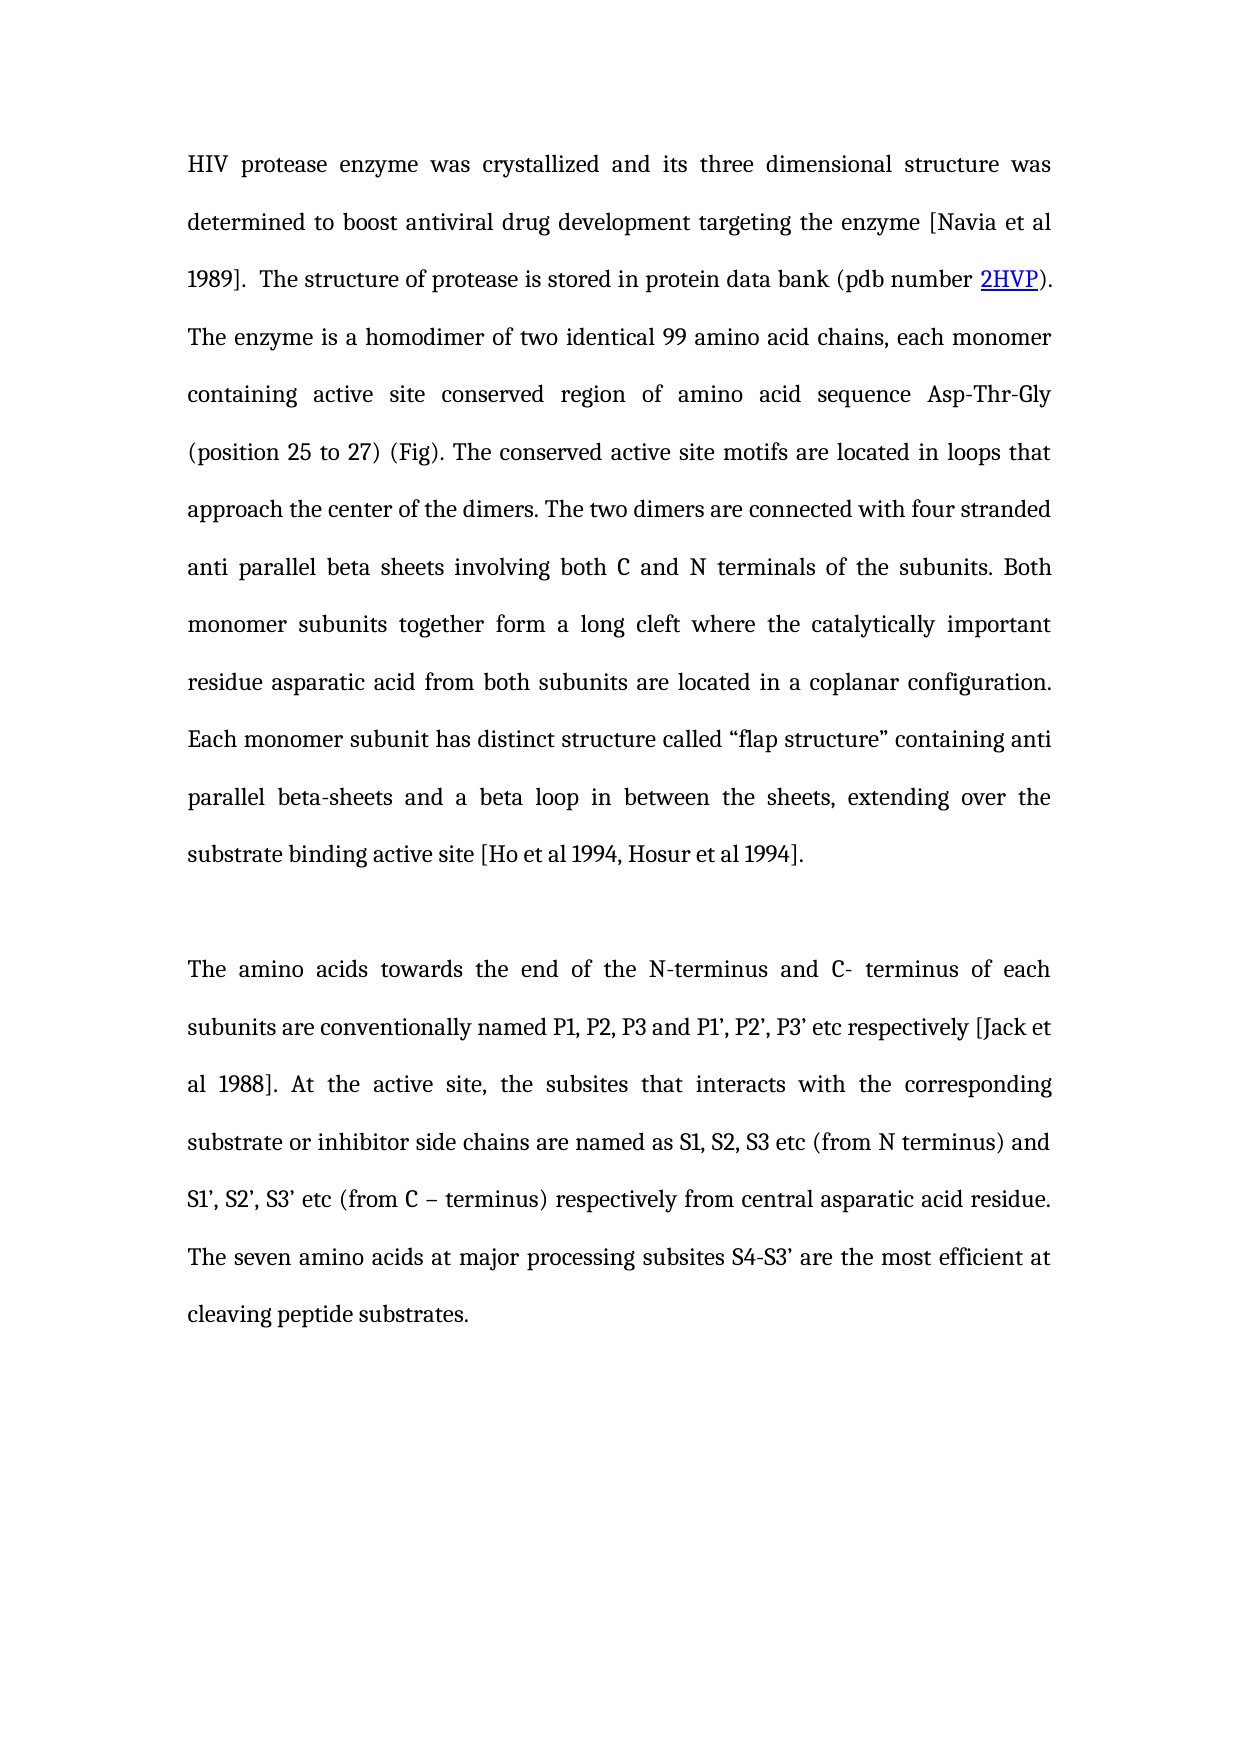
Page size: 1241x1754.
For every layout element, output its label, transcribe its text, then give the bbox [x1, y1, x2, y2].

text HIV protease enzyme was crystallized and its three dimensional structure was determined to boost antiviral drug development targeting the enzyme [Navia et al 1989]. The structure of protease is stored in protein data bank (pdb number 2HVP). The enzyme is a homodimer of two identical 99 amino acid chains, each monomer containing active site conserved region of amino acid sequence Asp-Thr-Gly (position 25 to 27) (Fig). The conserved active site motifs are located in loops that approach the center of the dimers. The two dimers are connected with four stranded anti parallel beta sheets involving both C and N terminals of the subunits. Both monomer subunits together form a long cleft where the catalytically important residue asparatic acid from both subunits are located in a coplanar configuration. Each monomer subunit has distinct structure called “flap structure” containing anti parallel beta-sheets and a beta loop in between the sheets, extending over the substrate binding active site [Ho et al 1994, Hosur et al 1994]. [187, 150, 1053, 869]
text The amino acids towards the end of the N-terminus and C- terminus of each subunits are conventionally named P1, P2, P3 and P1’, P2’, P3’ etc respectively [Jack et al 1988]. At the active site, the subsites that interacts with the corresponding substrate or inhibitor side chains are named as S1, S2, S3 etc (from N terminus) and S1’, S2’, S3’ etc (from C – terminus) respectively from central asparatic acid residue. The seven amino acids at major processing subsites S4-S3’ are the most efficient at cleaving peptide substrates. [187, 955, 1053, 1329]
